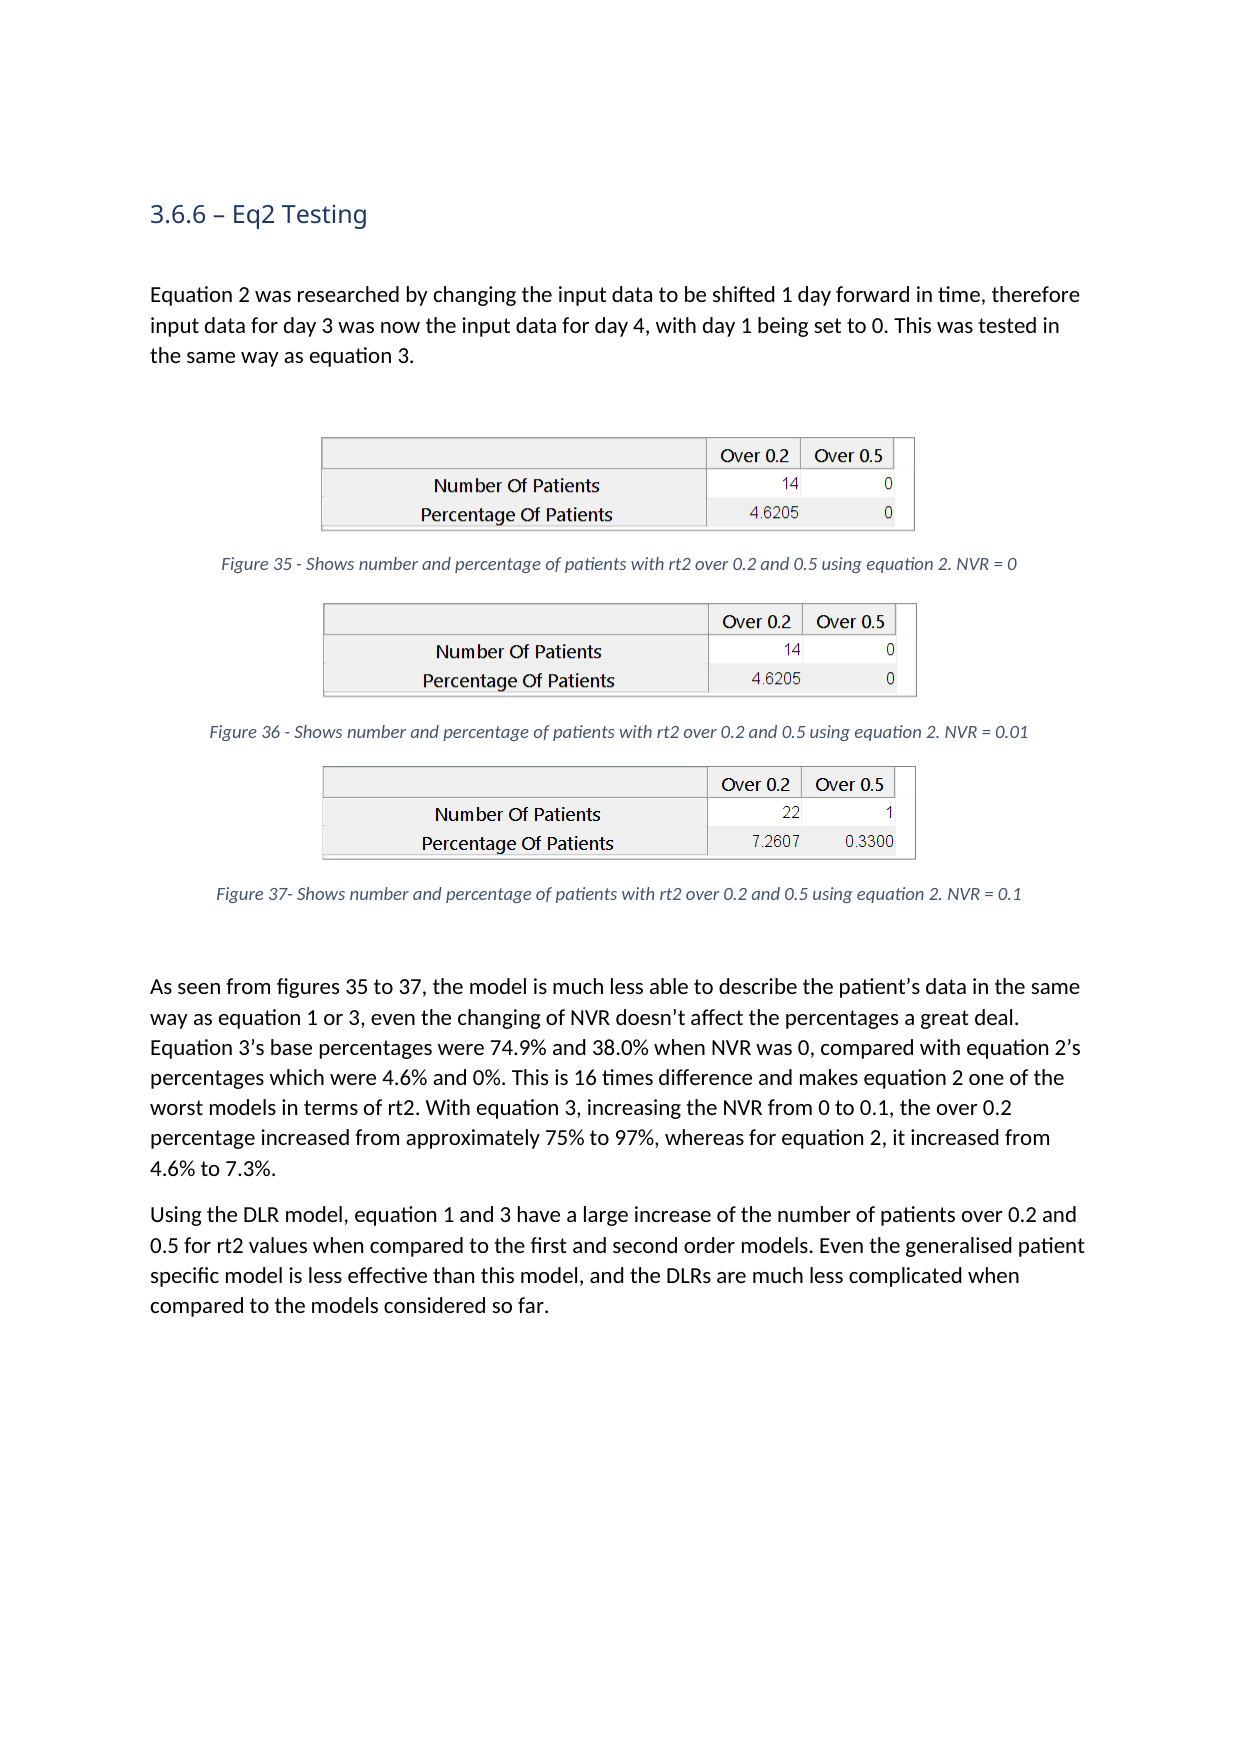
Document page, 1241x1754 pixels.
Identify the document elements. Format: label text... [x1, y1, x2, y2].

text As seen from figures 35 to 37, the model is much less able to describe the patient’s data in the same way as equation 1 or 3, even the changing of NVR doesn’t affect the percentages a great deal. Equation 3’s base percentages were 74.9% and 38.0% when NVR was 0, compared with equation 2’s percentages which were 4.6% and 0%. This is 16 times difference and makes equation 2 one of the worst models in terms of rt2. With equation 3, increasing the NVR from 0 to 0.1, the over 0.2 percentage increased from approximately 75% to 97%, whereas for equation 2, it increased from 4.6% to 7.3%. [150, 972, 1090, 1182]
picture [319, 596, 922, 702]
text Equation 2 was researched by changing the input data to be shifted 1 day forward in time, therefore input data for day 3 was now the input data for day 4, with day 1 being set to 0. This was tested in the same way as equation 3. [150, 281, 1090, 369]
text Using the DLR model, equation 1 and 3 have a large increase of the number of patients over 0.2 and 0.5 for rt2 values when compared to the first and second order models. Even the generalised patient specific model is less effective than this model, and the DLRs are much less complicated when compared to the models considered so far. [150, 1201, 1090, 1319]
subtitle 3.6.6 – Eq2 Testing [150, 197, 1090, 231]
picture [322, 764, 918, 863]
picture [320, 434, 920, 534]
